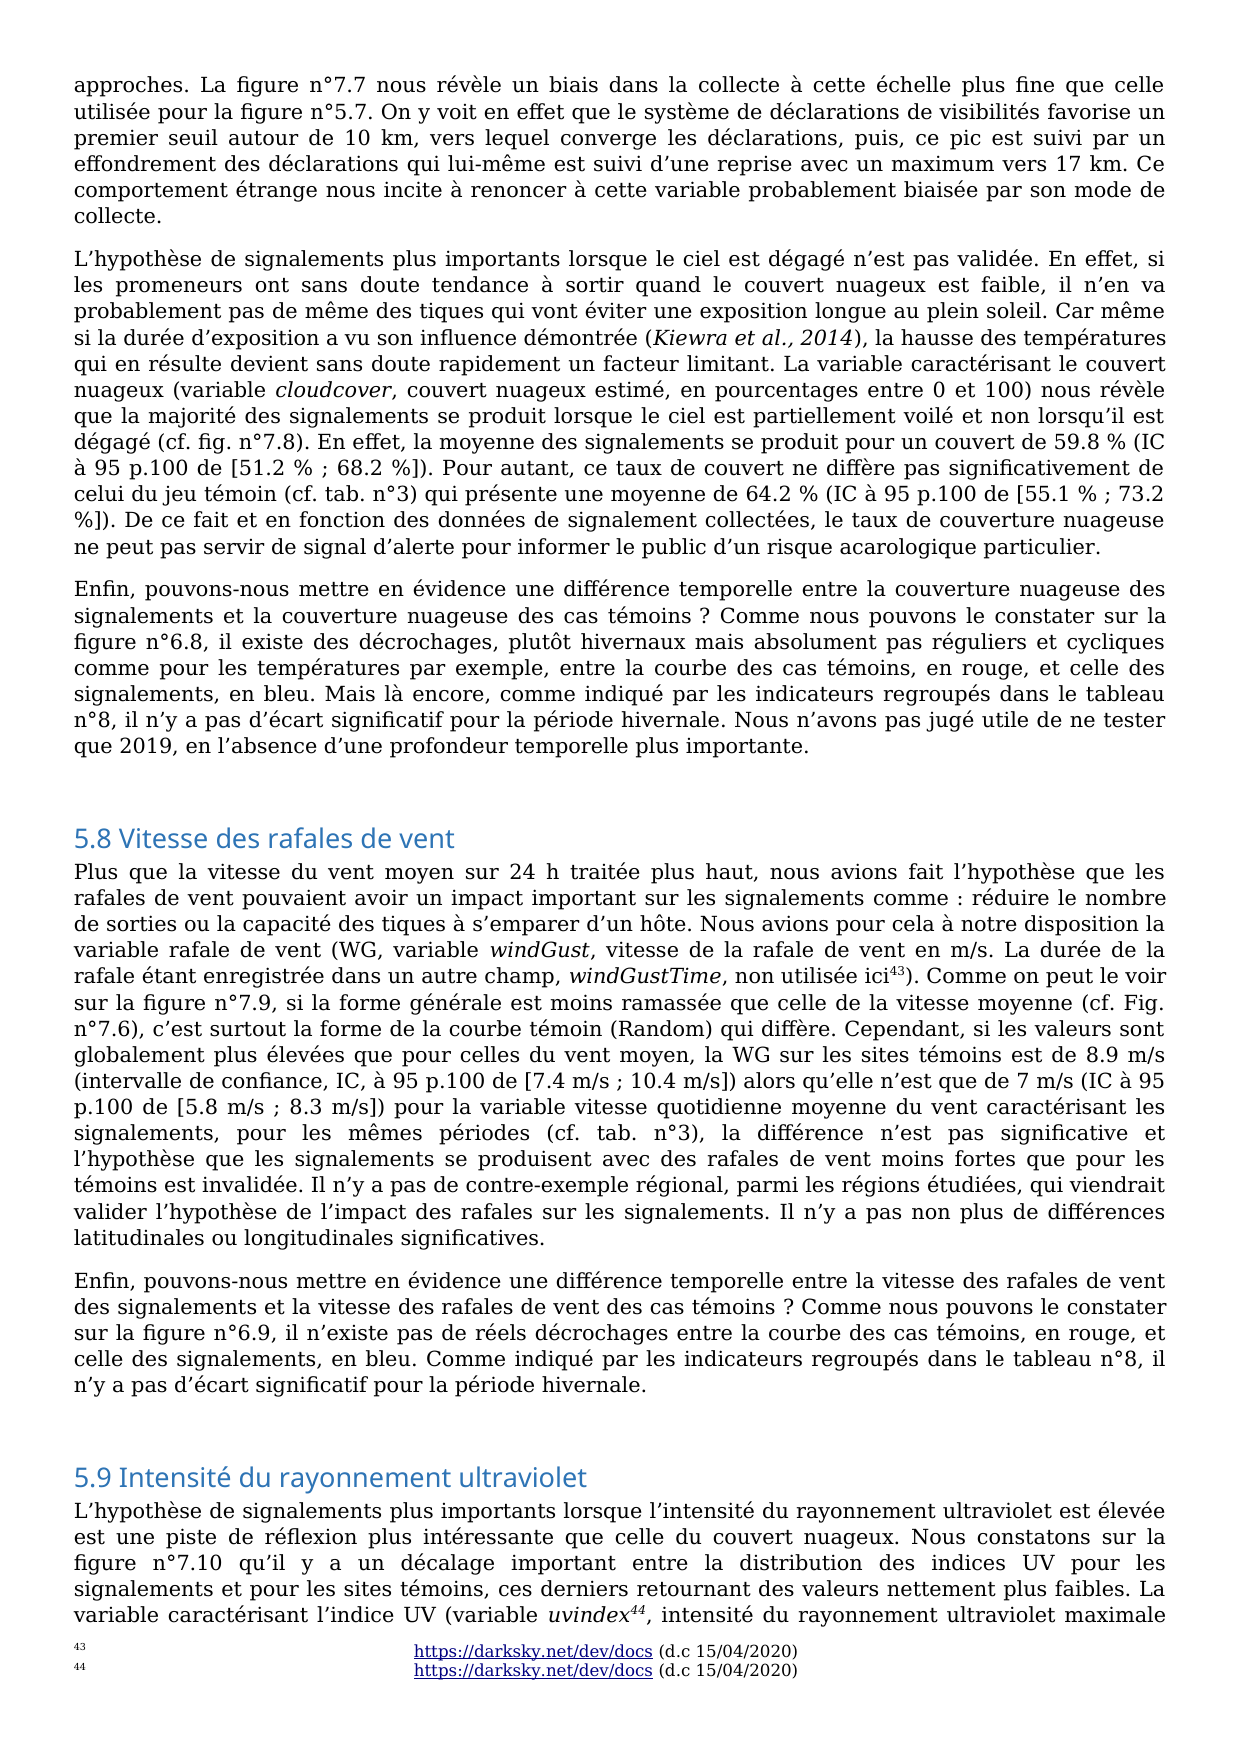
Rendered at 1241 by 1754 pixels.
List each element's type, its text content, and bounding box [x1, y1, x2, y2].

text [73, 73, 1167, 228]
subtitle 5.9 Intensité du rayonnement ultraviolet [73, 1459, 1167, 1496]
text L’hypothèse de signalements plus importants lorsque le ciel est dégagé n’est pas validée. En effet, si les promeneurs ont sans doute tendance à sortir quand le couvert nuageux est faible, il n’en va probablement pas de même des tiques qui vont éviter une exposition longue au plein soleil. Car même si la durée d’exposition a vu son influence démontrée (Kiewra et al., 2014), la hausse des températures qui en résulte devient sans doute rapidement un facteur limitant. La variable caractérisant le couvert nuageux (variable cloudcover, couvert nuageux estimé, en pourcentages entre 0 et 100) nous révèle que la majorité des signalements se produit lorsque le ciel est partiellement voilé et non lorsqu’il est dégagé (cf. fig. n°7.8). En effet, la moyenne des signalements se produit pour un couvert de 59.8 % (IC à 95 p.100 de [51.2 % ; 68.2 %]). Pour autant, ce taux de couvert ne diffère pas significativement de celui du jeu témoin (cf. tab. n°3) qui présente une moyenne de 64.2 % (IC à 95 p.100 de [55.1 % ; 73.2 %]). De ce fait et en fonction des données de signalement collectées, le taux de couverture nuageuse ne peut pas servir de signal d’alerte pour informer le public d’un risque acarologique particulier. [73, 247, 1167, 559]
subtitle 5.8 Vitesse des rafales de vent [73, 820, 1167, 857]
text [73, 1499, 1167, 1627]
text Enfin, pouvons-nous mettre en évidence une différence temporelle entre la vitesse des rafales de vent des signalements et la vitesse des rafales de vent des cas témoins ? Comme nous pouvons le constater sur la figure n°6.9, il n’existe pas de réels décrochages entre la courbe des cas témoins, en rouge, et celle des signalements, en bleu. Comme indiqué par les indicateurs regroupés dans le tableau n°8, il n’y a pas d’écart significatif pour la période hivernale. [73, 1269, 1167, 1397]
text Enfin, pouvons-nous mettre en évidence une différence temporelle entre la couverture nuageuse des signalements et la couverture nuageuse des cas témoins ? Comme nous pouvons le constater sur la figure n°6.8, il existe des décrochages, plutôt hivernaux mais absolument pas réguliers et cycliques comme pour les températures par exemple, entre la courbe des cas témoins, en rouge, et celle des signalements, en bleu. Mais là encore, comme indiqué par les indicateurs regroupés dans le tableau n°8, il n’y a pas d’écart significatif pour la période hivernale. Nous n’avons pas jugé utile de ne tester que 2019, en l’absence d’une profondeur temporelle plus importante. [73, 577, 1167, 759]
text Plus que la vitesse du vent moyen sur 24 h traitée plus haut, nous avions fait l’hypothèse que les rafales de vent pouvaient avoir un impact important sur les signalements comme : réduire le nombre de sorties ou la capacité des tiques à s’emparer d’un hôte. Nous avions pour cela à notre disposition la variable rafale de vent (WG, variable windGust, vitesse de la rafale de vent en m/s. La durée de la rafale étant enregistrée dans un autre champ, windGustTime, non utilisée ici). Comme on peut le voir sur la figure n°7.9, si la forme générale est moins ramassée que celle de la vitesse moyenne (cf. Fig. n°7.6), c’est surtout la forme de la courbe témoin (Random) qui diffère. Cependant, si les valeurs sont globalement plus élevées que pour celles du vent moyen, la WG sur les sites témoins est de 8.9 m/s (intervalle de confiance, IC, à 95 p.100 de [7.4 m/s ; 10.4 m/s]) alors qu’elle n’est que de 7 m/s (IC à 95 p.100 de [5.8 m/s ; 8.3 m/s]) pour la variable vitesse quotidienne moyenne du vent caractérisant les signalements, pour les mêmes périodes (cf. tab. n°3), la différence n’est pas significative et l’hypothèse que les signalements se produisent avec des rafales de vent moins fortes que pour les témoins est invalidée. Il n’y a pas de contre-exemple régional, parmi les régions étudiées, qui viendrait valider l’hypothèse de l’impact des rafales sur les signalements. Il n’y a pas non plus de différences latitudinales ou longitudinales significatives. [73, 860, 1167, 1250]
